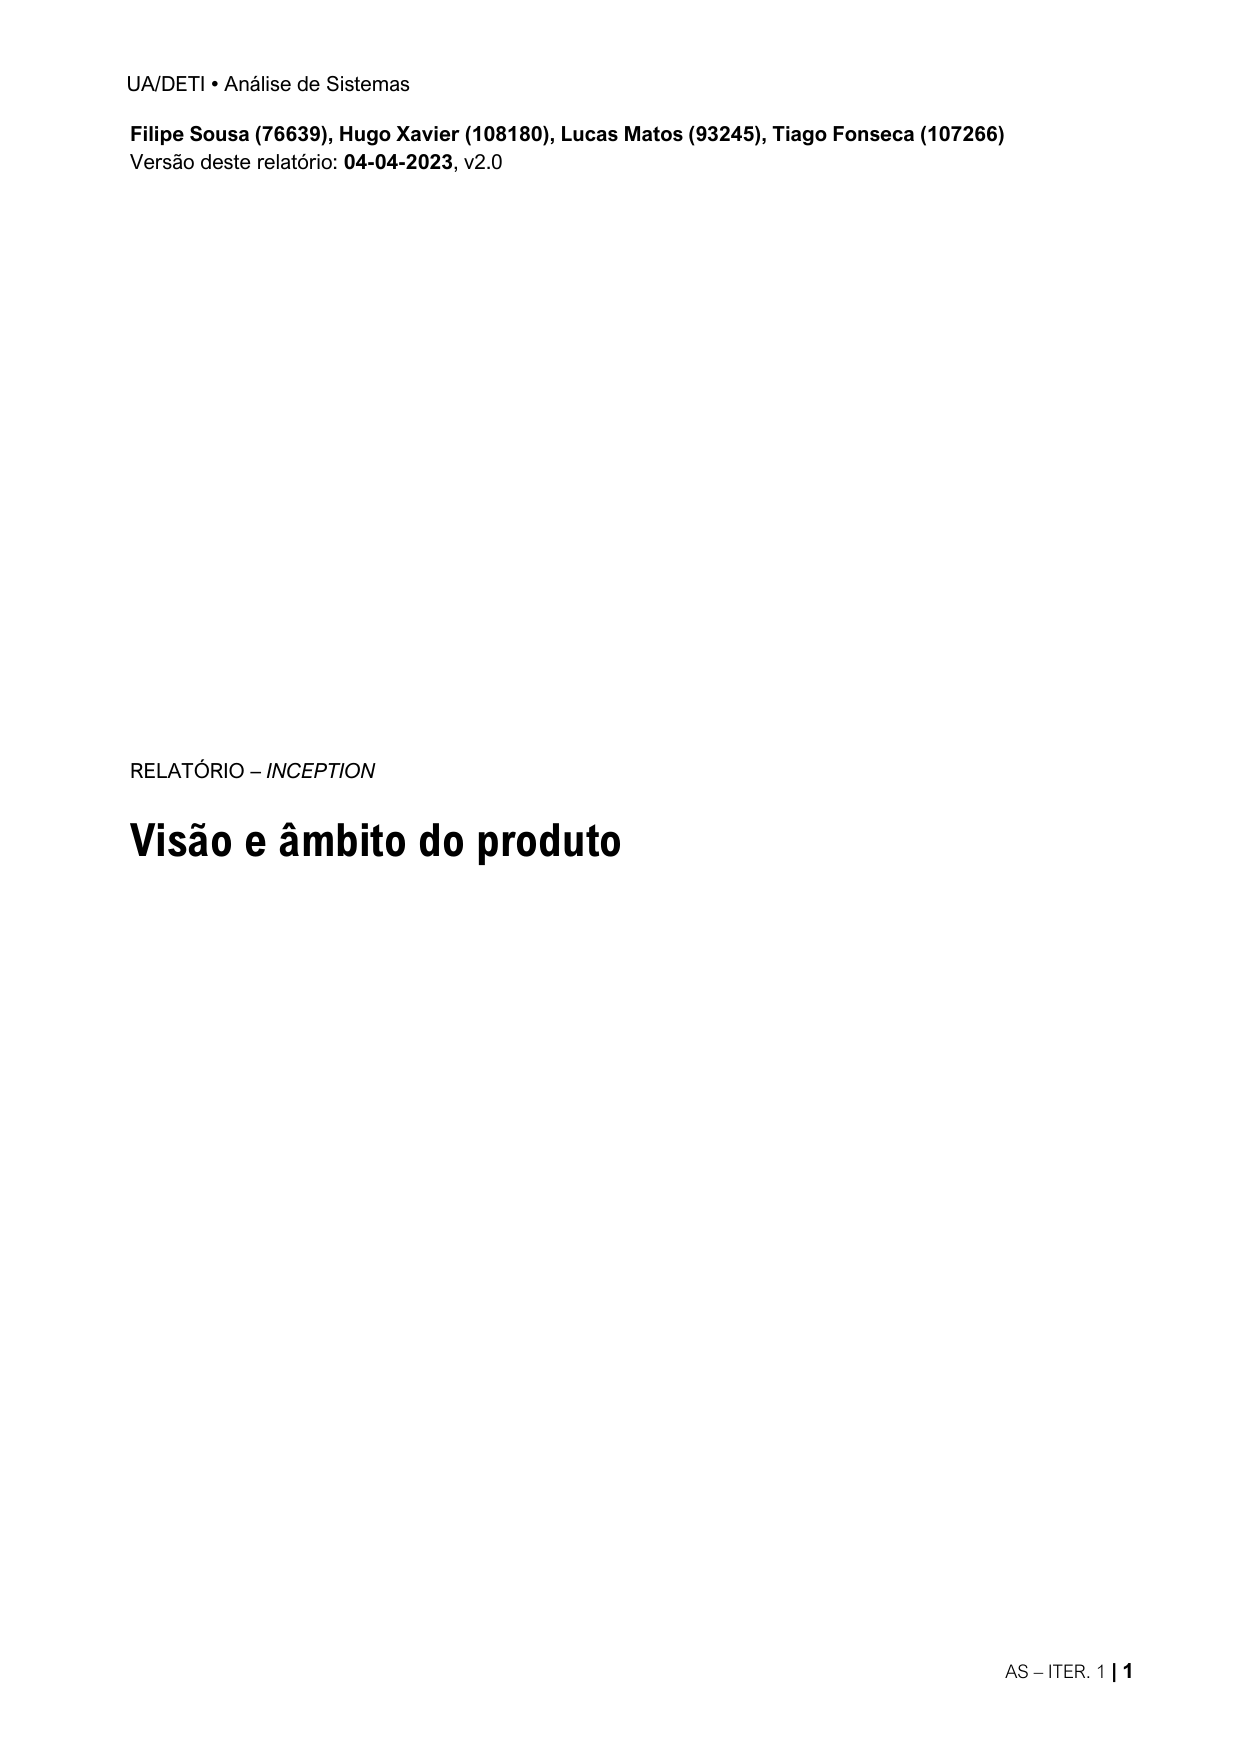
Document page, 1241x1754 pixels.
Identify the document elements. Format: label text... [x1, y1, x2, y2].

text Versão deste relatório: 04-04-2023, v2.0 [130, 149, 1134, 174]
text RELATÓRIO – INCEPTION [130, 758, 1134, 784]
text Filipe Sousa (76639), Hugo Xavier (108180), Lucas Matos (93245), Tiago Fonseca (107266) [130, 121, 1134, 146]
title Visão e âmbito do produto [130, 811, 1075, 867]
